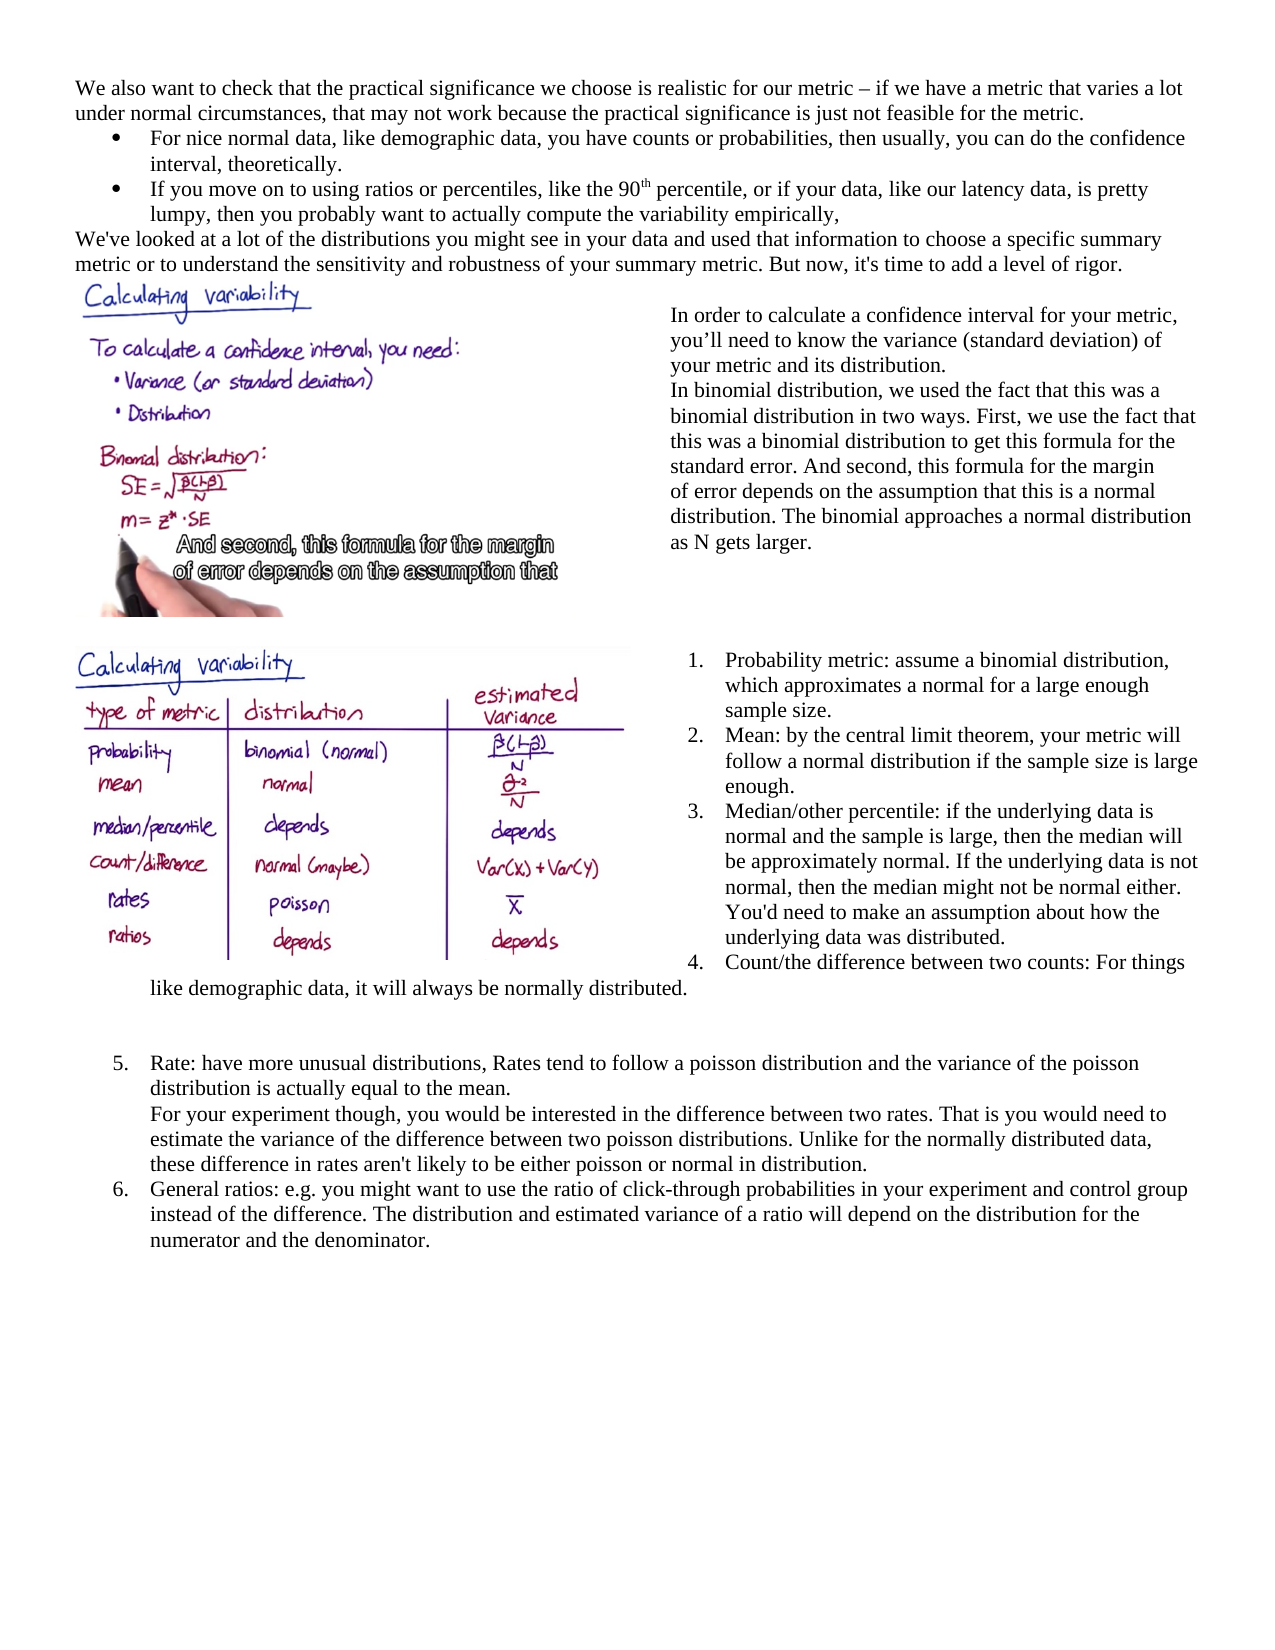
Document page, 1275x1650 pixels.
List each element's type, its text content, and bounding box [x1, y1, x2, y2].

list Median/other percentile: if the underlying data is normal and the sample is large, then the median will be approximately normal. If the underlying data is not normal, then the median might not be normal either. You'd need to make an assumption about how the underlying data was distributed. [632, 798, 1200, 949]
list If you move on to using ratios or percentiles, like the 90th percentile, or if your data, like our latency data, is pretty lumpy, then you probably want to actually compute the variability empirically, [112, 176, 1200, 226]
text In order to calculate a confidence interval for your metric, you’ll need to know the variance (standard deviation) of your metric and its distribution. [652, 302, 1200, 377]
text We also want to check that the practical significance we choose is realistic for our metric – if we have a metric that varies a lot under normal circumstances, that may not work because the practical significance is just not feasible for the metric. [75, 75, 1200, 125]
list Count/the difference between two counts: For things like demographic data, it will always be normally distributed. [112, 949, 1200, 1000]
list For your experiment though, you would be interested in the difference between two rates. That is you would need to estimate the variance of the difference between two poisson distributions. Unlike for the normally distributed data, these difference in rates aren't likely to be either poisson or normal in distribution. [150, 1101, 1200, 1176]
picture [75, 646, 632, 960]
list Mean: by the central limit theorem, your metric will follow a normal distribution if the sample size is large enough. [632, 722, 1200, 798]
list For nice normal data, like demographic data, you have counts or probabilities, then usually, you can do the confidence interval, theoretically. [112, 125, 1200, 176]
text In binomial distribution, we used the fact that this was a binomial distribution in two ways. First, we use the fact that this was a binomial distribution to get this formula for the standard error. And second, this formula for the margin [652, 377, 1200, 478]
text of error depends on the assumption that this is a normal distribution. The binomial approaches a normal distribution as N gets larger. [75, 478, 1200, 647]
picture [75, 276, 652, 617]
list Rate: have more unusual distributions, Rates tend to follow a poisson distribution and the variance of the poisson distribution is actually equal to the mean. [112, 1050, 1200, 1101]
text We've looked at a lot of the distributions you might see in your data and used that information to choose a specific summary metric or to understand the sensitivity and robustness of your summary metric. But now, it's time to add a level of rigor. [75, 226, 1200, 277]
list Probability metric: assume a binomial distribution, which approximates a normal for a large enough sample size. [632, 647, 1200, 722]
list General ratios: e.g. you might want to use the ratio of click-through probabilities in your experiment and control group instead of the difference. The distribution and estimated variance of a ratio will depend on the distribution for the numerator and the denominator. [112, 1176, 1200, 1282]
